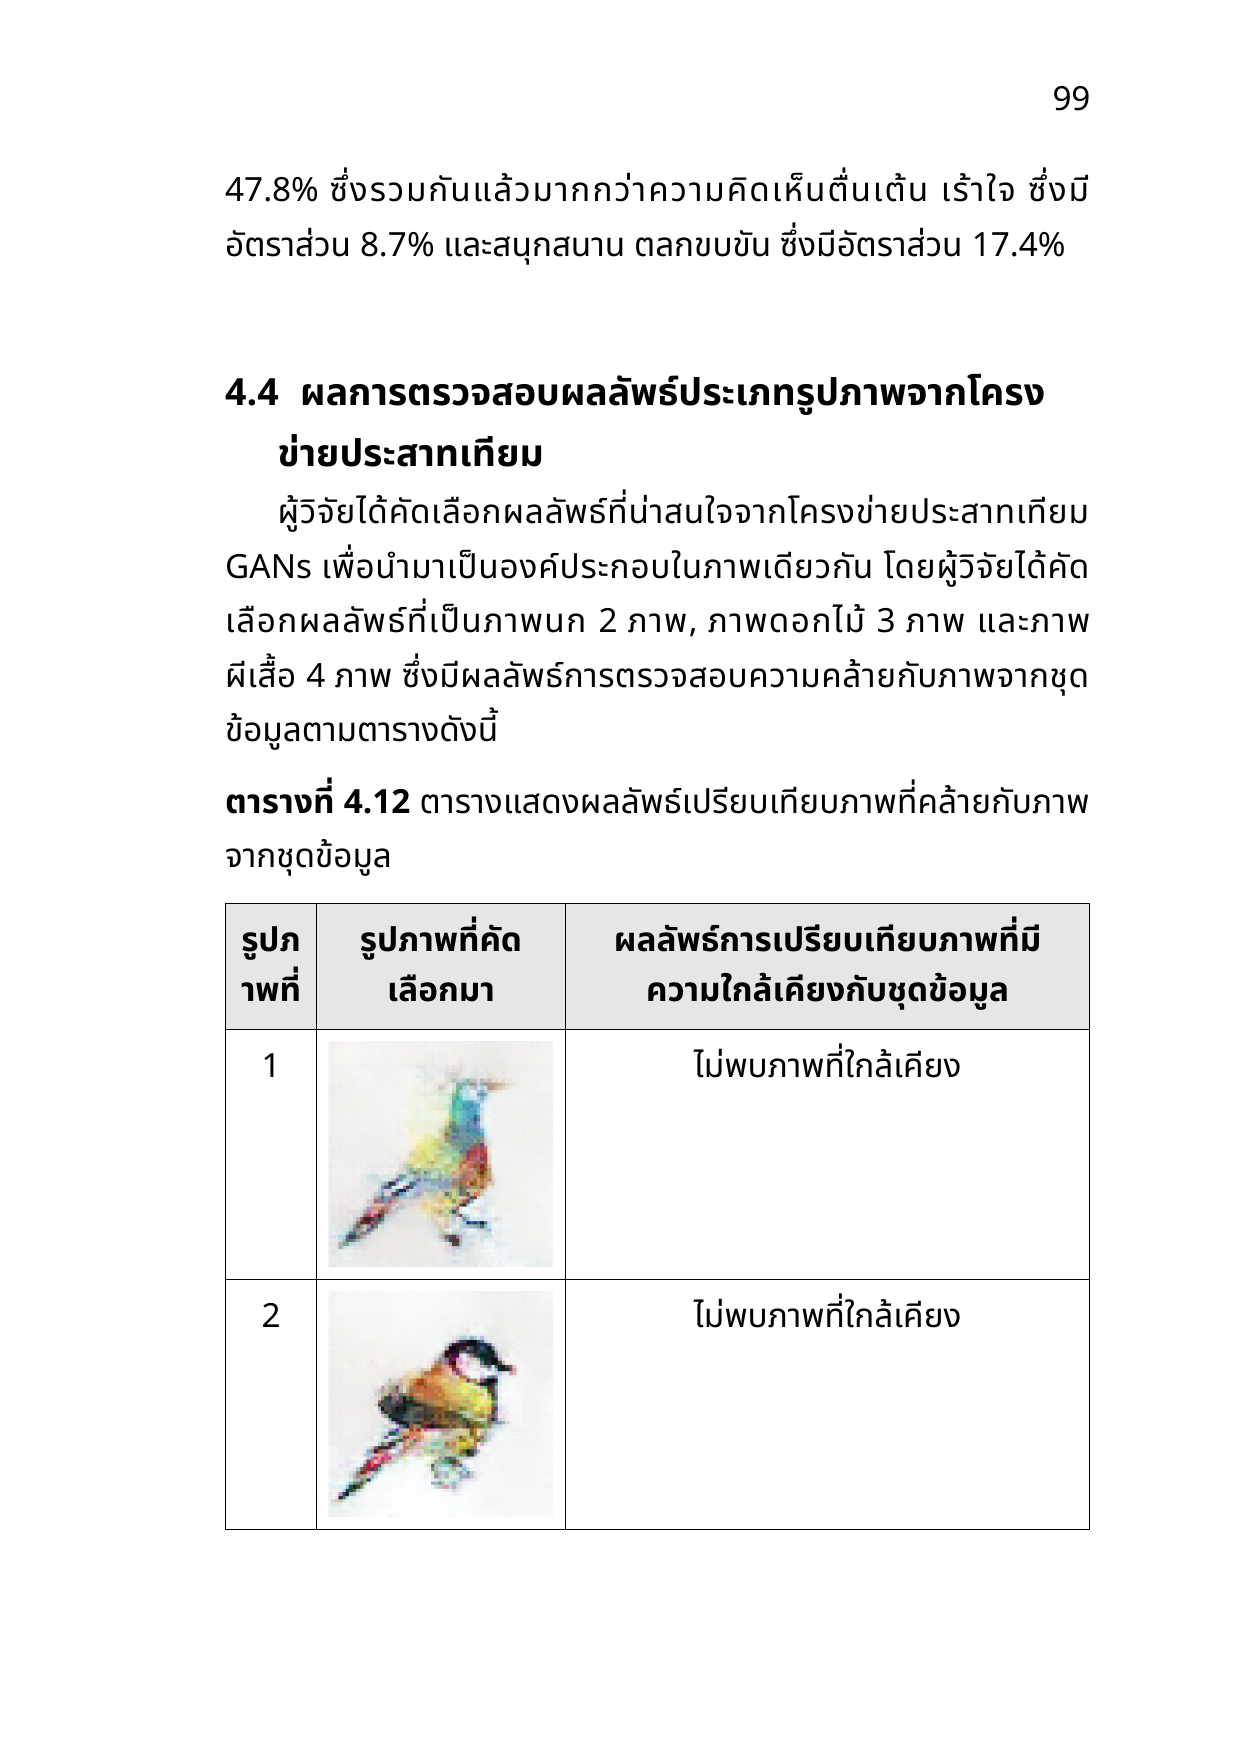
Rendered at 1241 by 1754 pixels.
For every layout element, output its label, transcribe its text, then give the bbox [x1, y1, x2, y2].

text ผู้วิจัยได้คัดเลือกผลลัพธ์ที่น่าสนใจจากโครงข่ายประสาทเทียม GANs เพื่อนำมาเป็นองค์ประกอบในภาพเดียวกัน โดยผู้วิจัยได้คัดเลือกผลลัพธ์ที่เป็นภาพนก 2 ภาพ, ภาพดอกไม้ 3 ภาพ และภาพผีเสื้อ 4 ภาพ ซึ่งมีผลลัพธ์การตรวจสอบความคล้ายกับภาพจากชุดข้อมูลตามตารางดังนี้ [225, 488, 1090, 757]
subtitle ผลการตรวจสอบผลลัพธ์ประเภทรูปภาพจากโครงข่ายประสาทเทียม [225, 366, 1090, 484]
table_cell 1 [226, 1030, 316, 1279]
picture [328, 1041, 554, 1267]
table_header รูปภาพที่ [226, 904, 316, 1029]
table_cell ไม่พบภาพที่ใกล้เคียง [566, 1030, 1089, 1279]
table_cell [317, 1030, 565, 1279]
table_header ผลลัพธ์การเปรียบเทียบภาพที่มีความใกล้เคียงกับชุดข้อมูล [566, 904, 1089, 1029]
table_cell 2 [226, 1280, 316, 1529]
table_cell [317, 1280, 565, 1529]
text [225, 166, 1090, 271]
text ตารางที่ 4.12 ตารางแสดงผลลัพธ์เปรียบเทียบภาพที่คล้ายกับภาพจากชุดข้อมูล [225, 777, 1090, 882]
table_header รูปภาพที่คัดเลือกมา [317, 904, 565, 1029]
picture [328, 1291, 554, 1517]
table_cell ไม่พบภาพที่ใกล้เคียง [566, 1280, 1089, 1529]
